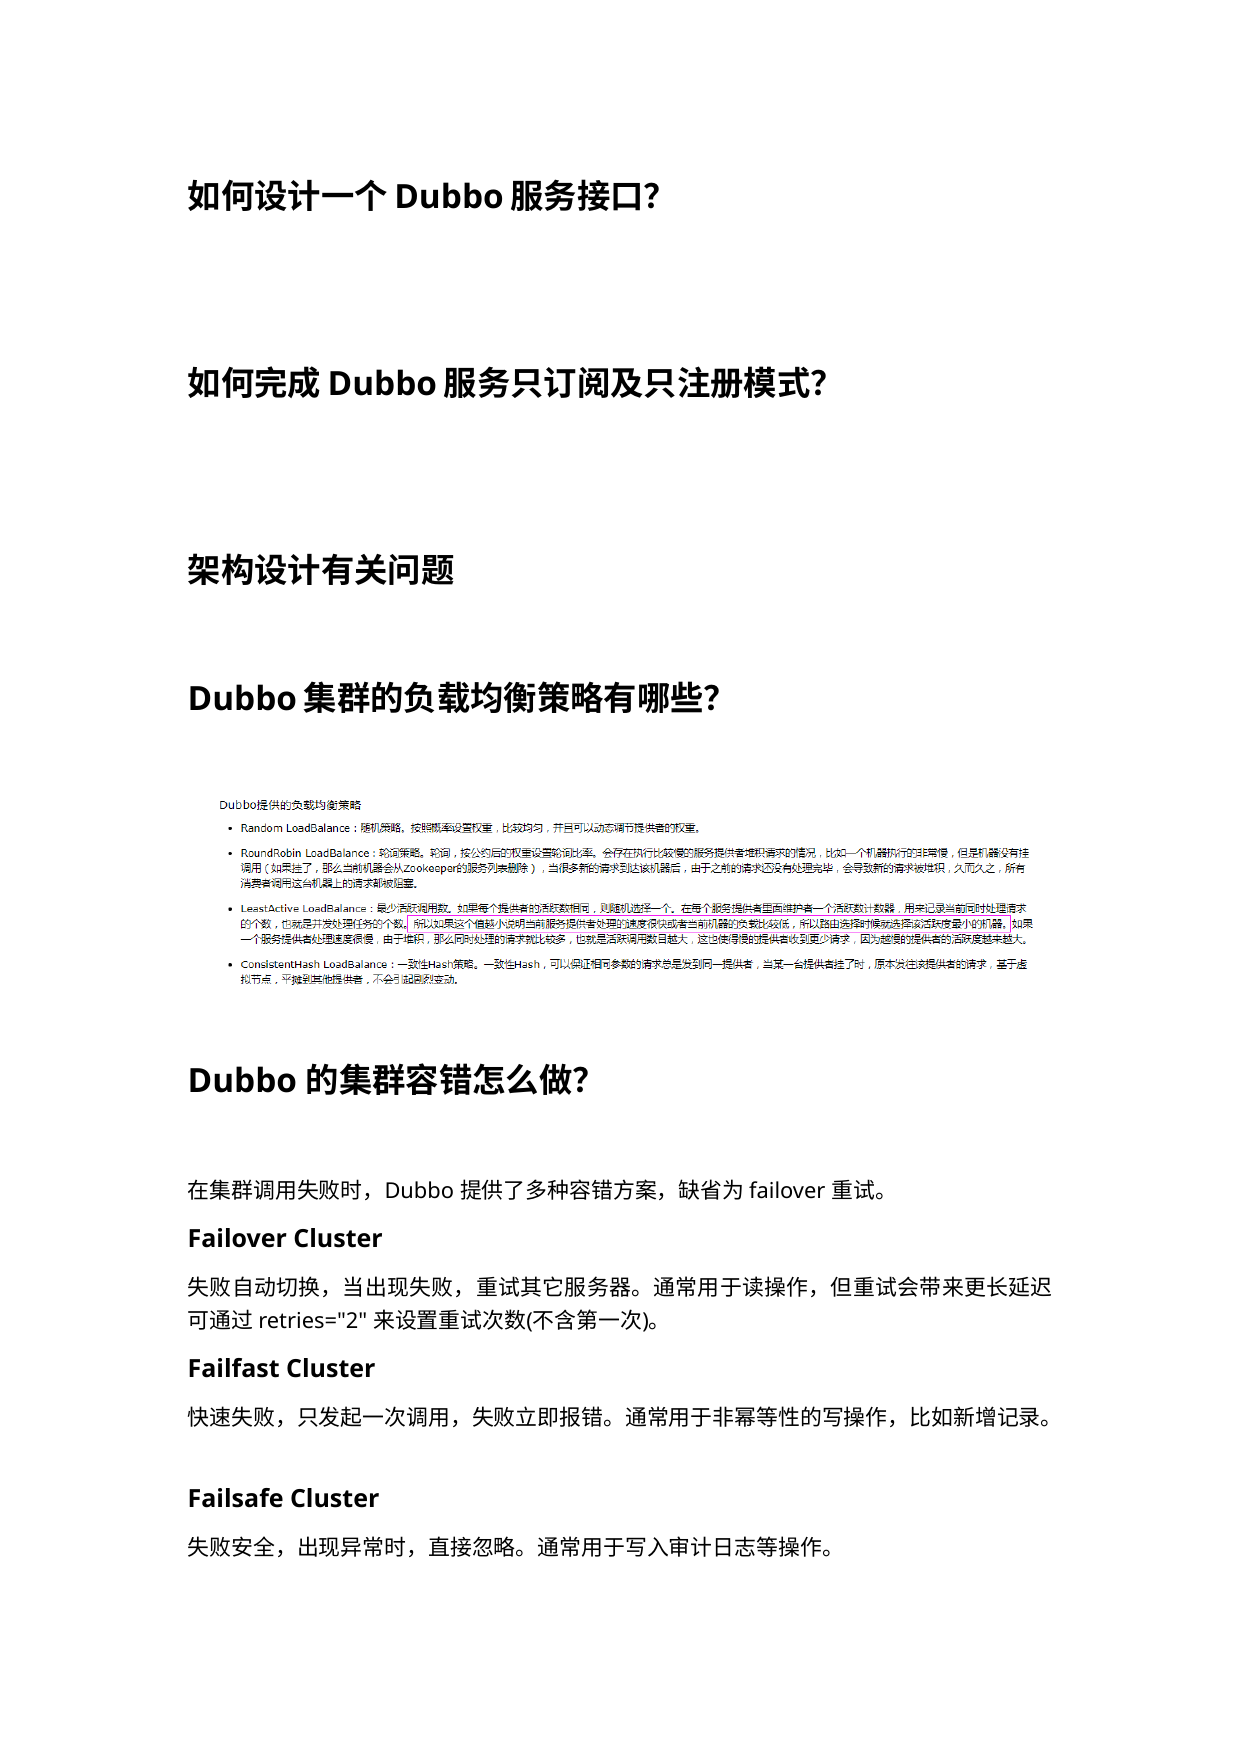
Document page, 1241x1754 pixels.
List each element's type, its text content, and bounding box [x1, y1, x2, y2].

subtitle Dubbo 的集群容错怎么做？ [187, 1045, 1053, 1110]
text 失败安全，出现异常时，直接忽略。通常用于写入审计日志等操作。 [187, 1530, 1053, 1562]
text 快速失败，只发起一次调用，失败立即报错。通常用于非幂等性的写操作，比如新增记录。 [187, 1400, 1053, 1432]
text 失败自动切换，当出现失败，重试其它服务器。通常用于读操作，但重试会带来更长延迟。可通过 retries="2" 来设置重试次数(不含第一次)。 [187, 1270, 1053, 1335]
text 在集群调用失败时，Dubbo 提供了多种容错方案，缺省为 failover 重试。 [187, 1172, 1053, 1205]
subtitle 如何设计一个Dubbo服务接口？ [187, 162, 1053, 227]
picture [187, 790, 1053, 996]
subtitle 如何完成Dubbo服务只订阅及只注册模式？ [187, 349, 1053, 414]
text Failsafe Cluster [187, 1465, 1053, 1530]
text Failfast Cluster [187, 1335, 1053, 1400]
subtitle Dubbo集群的负载均衡策略有哪些？ [187, 663, 1053, 728]
subtitle 架构设计有关问题 [187, 536, 1053, 601]
text Failover Cluster [187, 1205, 1053, 1270]
